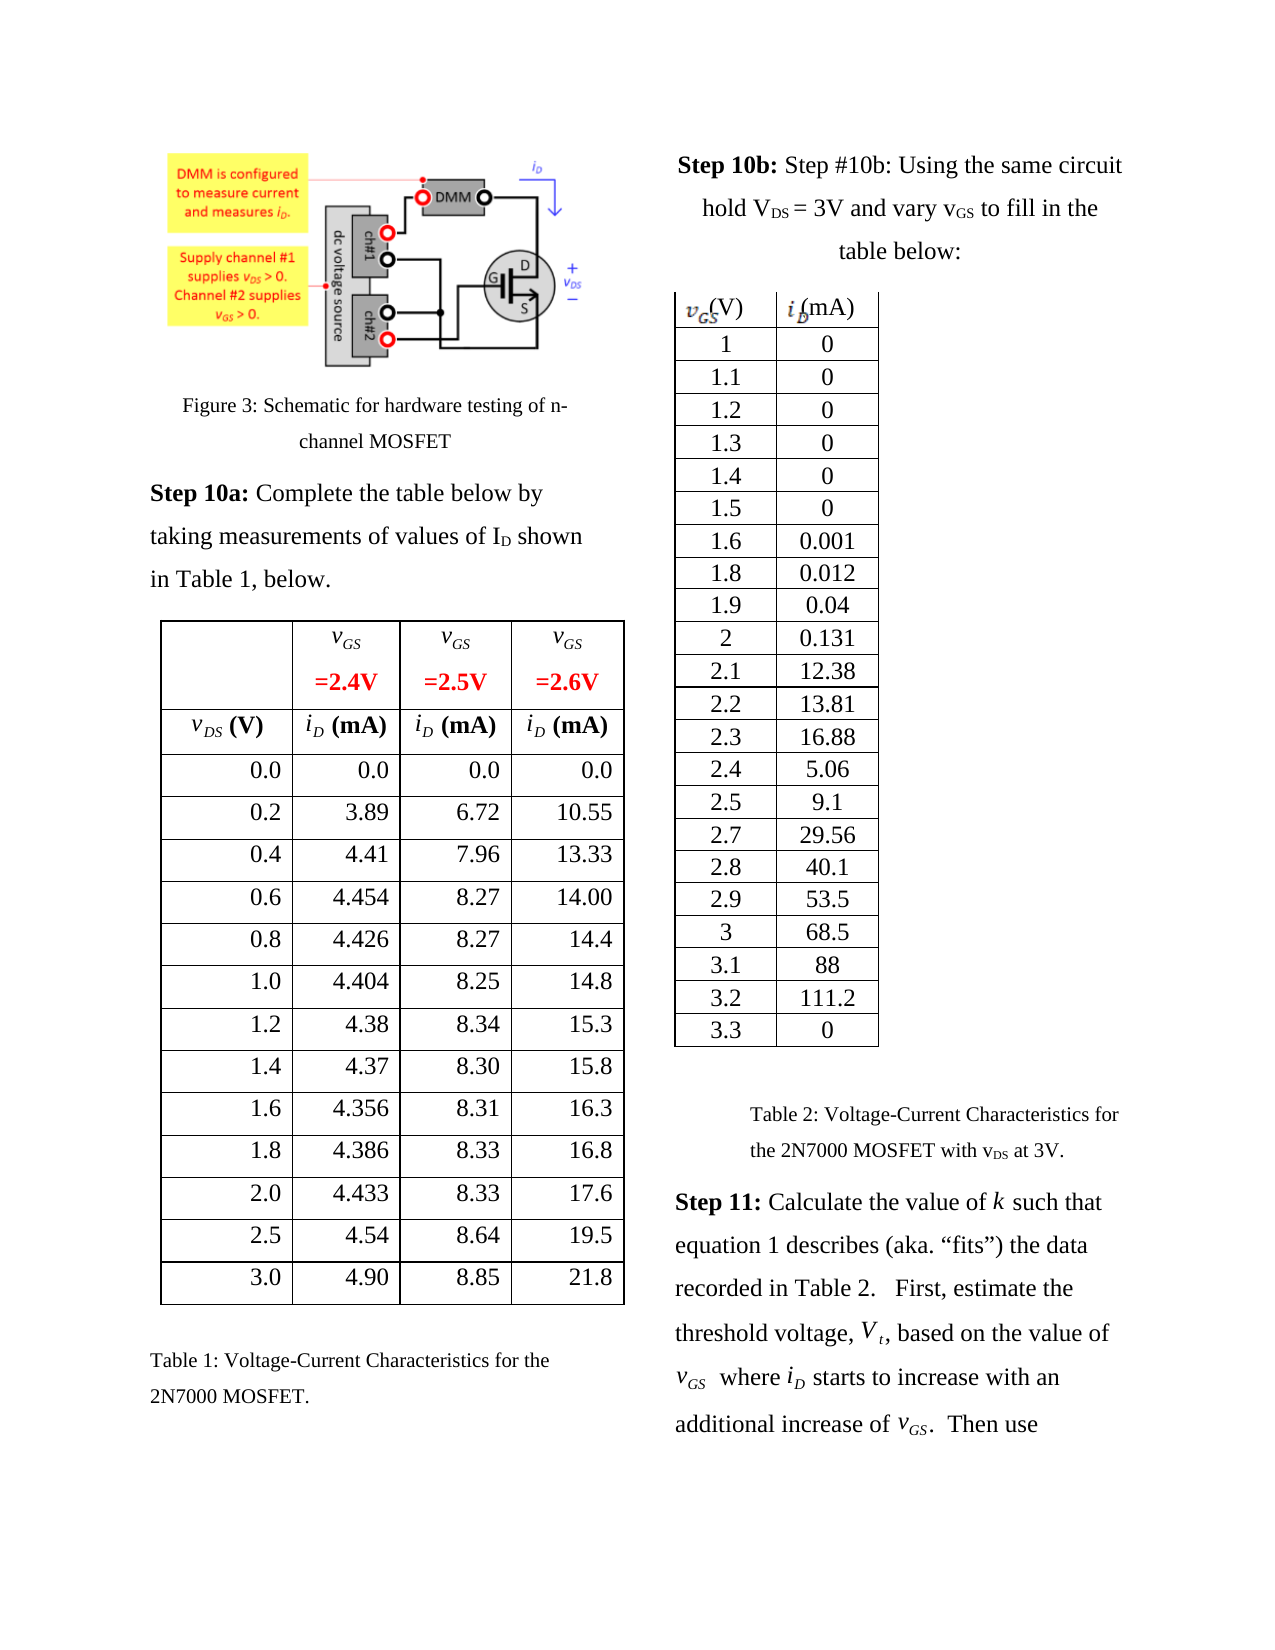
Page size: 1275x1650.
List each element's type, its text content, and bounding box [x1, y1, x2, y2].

table_cell 2.0 [162, 1178, 292, 1219]
table_cell 1.2 [162, 1009, 292, 1050]
table_cell 1 [676, 328, 776, 360]
table_cell 15.8 [512, 1051, 623, 1092]
table_cell 1.8 [162, 1136, 292, 1177]
table_cell 8.33 [401, 1178, 511, 1219]
table_cell (mA) [293, 710, 399, 753]
table_cell 4.90 [293, 1263, 399, 1304]
table_cell 4.433 [293, 1178, 399, 1219]
table_cell 3.0 [162, 1263, 292, 1304]
table_cell 4.41 [293, 840, 399, 881]
table_cell 2.1 [676, 655, 776, 686]
table_cell 1.2 [676, 394, 776, 425]
table_cell 0 [777, 328, 878, 360]
table_cell 1.6 [162, 1093, 292, 1134]
table_cell 3.2 [676, 981, 776, 1013]
table_cell 12.38 [777, 655, 878, 686]
table_cell 8.30 [401, 1051, 511, 1092]
table_cell 1.1 [676, 361, 776, 393]
text Step 10b: Step #10b: Using the same circuit hold VDS = 3V and vary vGS to fill in the table below: [675, 150, 1125, 265]
table_cell 1.6 [676, 525, 776, 557]
table_header (mA) [777, 292, 878, 327]
table_cell 19.5 [512, 1220, 623, 1261]
table_cell 8.25 [401, 966, 511, 1008]
table_cell 2.5 [162, 1220, 292, 1261]
table_cell 68.5 [777, 916, 878, 947]
table_cell 0 [777, 426, 878, 458]
table_cell 0 [777, 492, 878, 524]
text Table 1: Voltage-Current Characteristics for the 2N7000 MOSFET. [150, 1348, 600, 1408]
table_cell 1.5 [676, 492, 776, 524]
table_cell 40.1 [777, 851, 878, 882]
text Figure 3: Schematic for hardware testing of n-channel MOSFET [150, 393, 600, 453]
table_cell 0.04 [777, 589, 878, 621]
table_cell 13.33 [512, 840, 623, 881]
table_cell 3.3 [676, 1014, 776, 1046]
table_cell 4.426 [293, 924, 399, 965]
table_cell 0.6 [162, 882, 292, 923]
table_cell 16.8 [512, 1136, 623, 1177]
table_cell 1.9 [676, 589, 776, 621]
table_cell 2.9 [676, 883, 776, 914]
table_cell 4.356 [293, 1093, 399, 1134]
table_cell 16.88 [777, 720, 878, 752]
table_cell (mA) [512, 710, 623, 753]
table_cell 4.37 [293, 1051, 399, 1092]
table_cell 8.85 [401, 1263, 511, 1304]
table_cell 53.5 [777, 883, 878, 914]
table_cell 6.72 [401, 797, 511, 838]
table_cell 17.6 [512, 1178, 623, 1219]
table_cell 0.001 [777, 525, 878, 557]
table_cell 4.404 [293, 966, 399, 1008]
table_cell 0.012 [777, 558, 878, 588]
text Step 10a: Complete the table below by taking measurements of values of ID shown in Table 1, below. [150, 478, 600, 593]
table_cell 16.3 [512, 1093, 623, 1134]
table_cell 0 [777, 361, 878, 393]
table_cell 0.0 [162, 755, 292, 796]
table_cell 8.27 [401, 882, 511, 923]
table_cell 8.33 [401, 1136, 511, 1177]
table_cell 3.89 [293, 797, 399, 838]
table_cell 4.38 [293, 1009, 399, 1050]
table_header =2.6V [512, 622, 623, 708]
table_cell 14.00 [512, 882, 623, 923]
table_cell 8.27 [401, 924, 511, 965]
table_cell 2.5 [676, 786, 776, 818]
table_cell 0 [777, 459, 878, 491]
table_cell 13.81 [777, 688, 878, 719]
table_cell (mA) [401, 710, 511, 753]
table_cell 2.4 [676, 753, 776, 785]
table_cell 2.7 [676, 819, 776, 850]
table_cell 4.386 [293, 1136, 399, 1177]
table_cell 5.06 [777, 753, 878, 785]
table_cell 0.4 [162, 840, 292, 881]
table_cell 3.1 [676, 948, 776, 980]
table_cell 0.0 [401, 755, 511, 796]
table_header =2.4V [293, 622, 399, 708]
picture [150, 150, 600, 368]
table_cell 21.8 [512, 1263, 623, 1304]
table_cell 1.4 [162, 1051, 292, 1092]
table_header [162, 622, 292, 708]
text Table 2: Voltage-Current Characteristics for the 2N7000 MOSFET with vDS at 3V. [750, 1102, 1125, 1162]
table_cell 1.0 [162, 966, 292, 1008]
table_cell 0.0 [293, 755, 399, 796]
table_cell 8.31 [401, 1093, 511, 1134]
picture [787, 293, 810, 327]
table_cell 88 [777, 948, 878, 980]
table_cell 3 [676, 916, 776, 947]
table_cell 8.64 [401, 1220, 511, 1261]
table_cell 29.56 [777, 819, 878, 850]
table_cell 1.3 [676, 426, 776, 458]
table_cell 4.54 [293, 1220, 399, 1261]
table_cell 2.2 [676, 688, 776, 719]
table_cell 10.55 [512, 797, 623, 838]
table_cell 0.131 [777, 622, 878, 653]
table_cell 7.96 [401, 840, 511, 881]
table_cell (V) [162, 710, 292, 753]
table_header (V) [676, 292, 776, 327]
table_cell 0.0 [512, 755, 623, 796]
table_cell 2.3 [676, 720, 776, 752]
table_cell 0 [777, 1014, 878, 1046]
table_cell 2 [676, 622, 776, 653]
table_cell 2.8 [676, 851, 776, 882]
table_cell 1.4 [676, 459, 776, 491]
table_cell 8.34 [401, 1009, 511, 1050]
table_cell 4.454 [293, 882, 399, 923]
table_cell 14.4 [512, 924, 623, 965]
table_cell 0.8 [162, 924, 292, 965]
table_cell 0 [777, 394, 878, 425]
table_cell 0.2 [162, 797, 292, 838]
table_cell 111.2 [777, 981, 878, 1013]
table_cell 1.8 [676, 558, 776, 588]
table_cell 14.8 [512, 966, 623, 1008]
table_header =2.5V [401, 622, 511, 708]
picture [685, 294, 722, 327]
table_cell 15.3 [512, 1009, 623, 1050]
table_cell 9.1 [777, 786, 878, 818]
